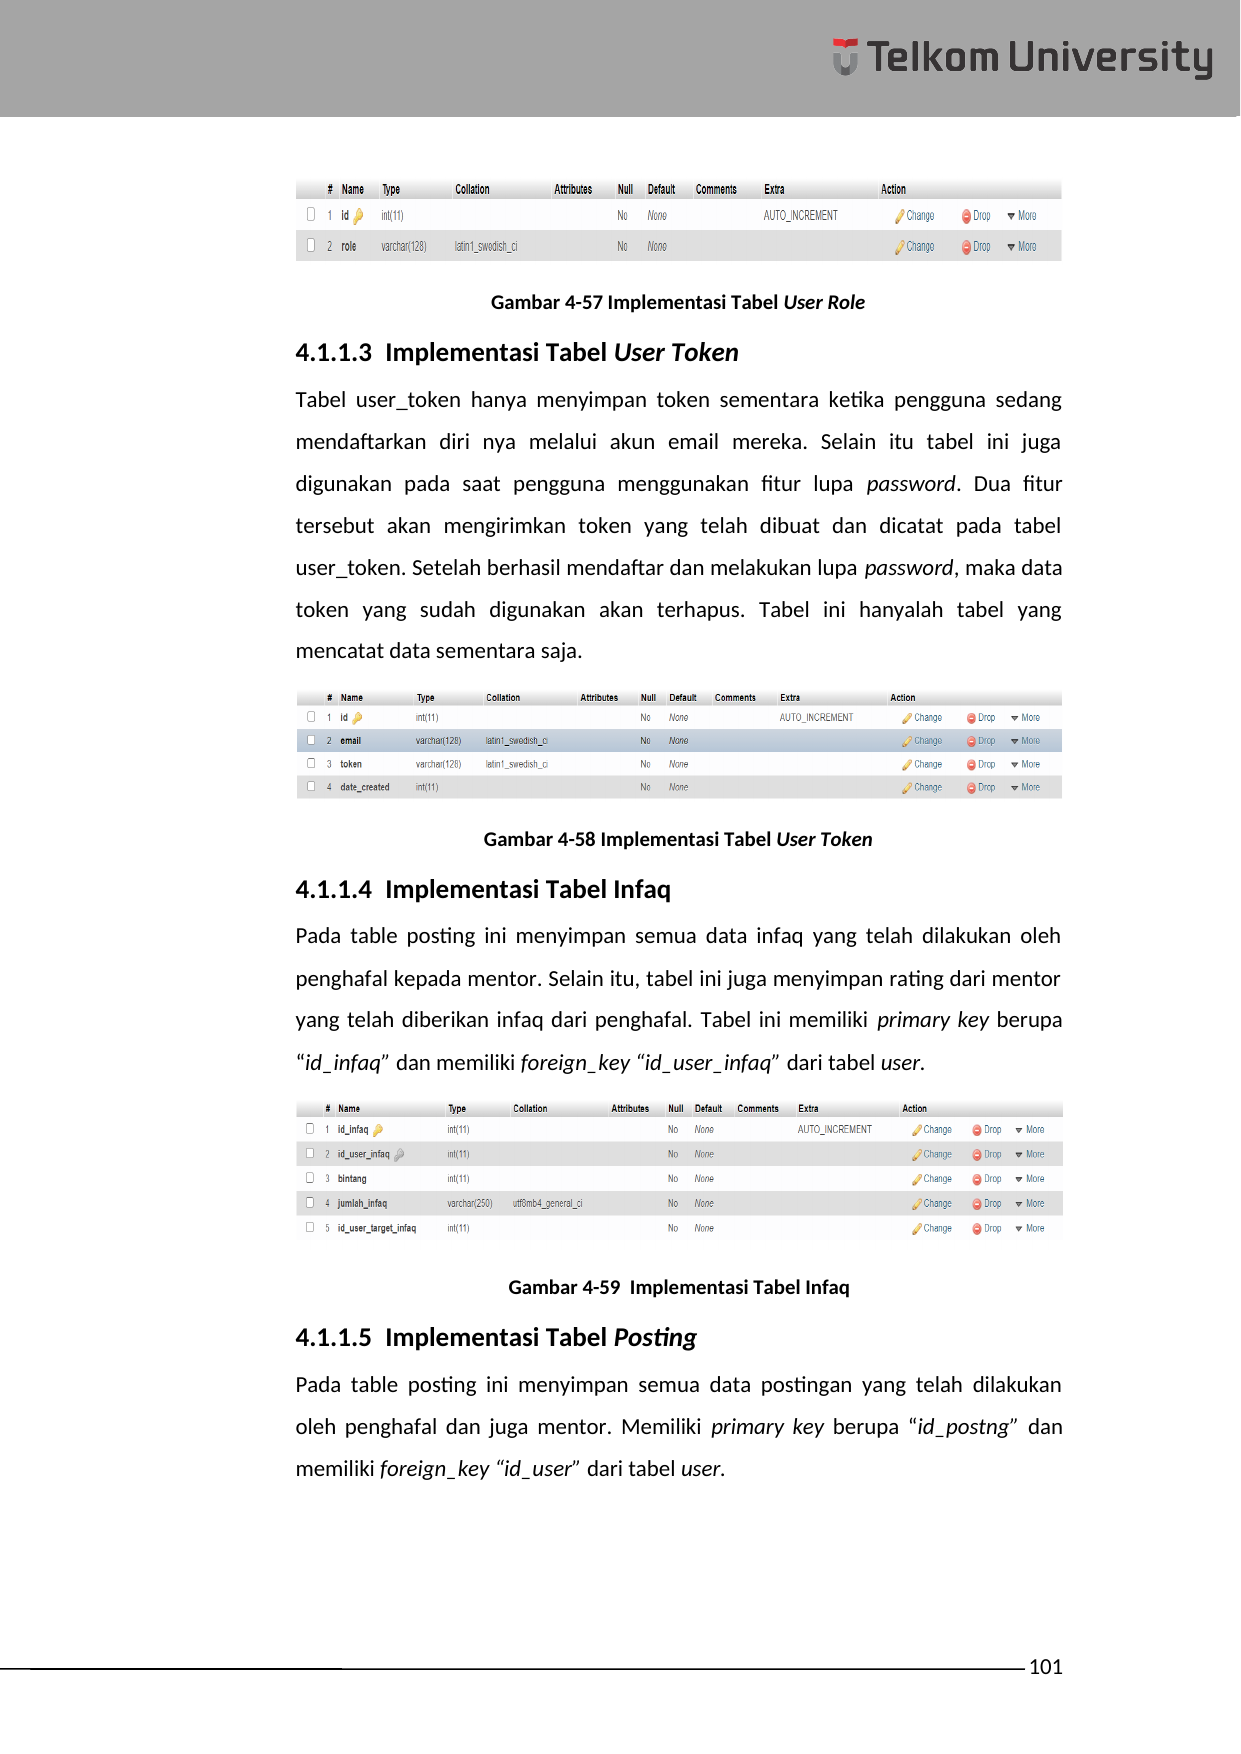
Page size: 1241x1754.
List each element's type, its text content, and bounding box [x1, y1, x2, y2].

subtitle Implementasi Tabel Infaq [295, 872, 1063, 905]
subtitle Implementasi Tabel Posting [295, 1321, 1063, 1354]
picture [295, 689, 1064, 802]
picture [295, 1100, 1064, 1250]
text Tabel user_token hanya menyimpan token sementara ketika pengguna sedang mendaftarkan diri nya melalui akun email mereka. Selain itu tabel ini juga digunakan pada saat pengguna menggunakan fitur lupa password. Dua fitur tersebut akan mengirimkan token yang telah dibuat dan dicatat pada tabel user_token. Setelah berhasil mendaftar dan melakukan lupa password, maka data token yang sudah digunakan akan terhapus. Tabel ini hanyalah tabel yang mencatat data sementara saja. [295, 385, 1063, 665]
picture [833, 38, 1213, 80]
text Pada table posting ini menyimpan semua data postingan yang telah dilakukan oleh penghafal dan juga mentor. Memiliki primary key berupa “id_postng” dan memiliki foreign_key “id_user” dari tabel user. [295, 1370, 1063, 1482]
subtitle Implementasi Tabel User Token [295, 335, 1063, 368]
text Pada table posting ini menyimpan semua data infaq yang telah dilakukan oleh penghafal kepada mentor. Selain itu, tabel ini juga menyimpan rating dari mentor yang telah diberikan infaq dari penghafal. Tabel ini memiliki primary key berupa “id_infaq” dan memiliki foreign_key “id_user_infaq” dari tabel user. [295, 922, 1063, 1076]
picture [295, 177, 1063, 265]
